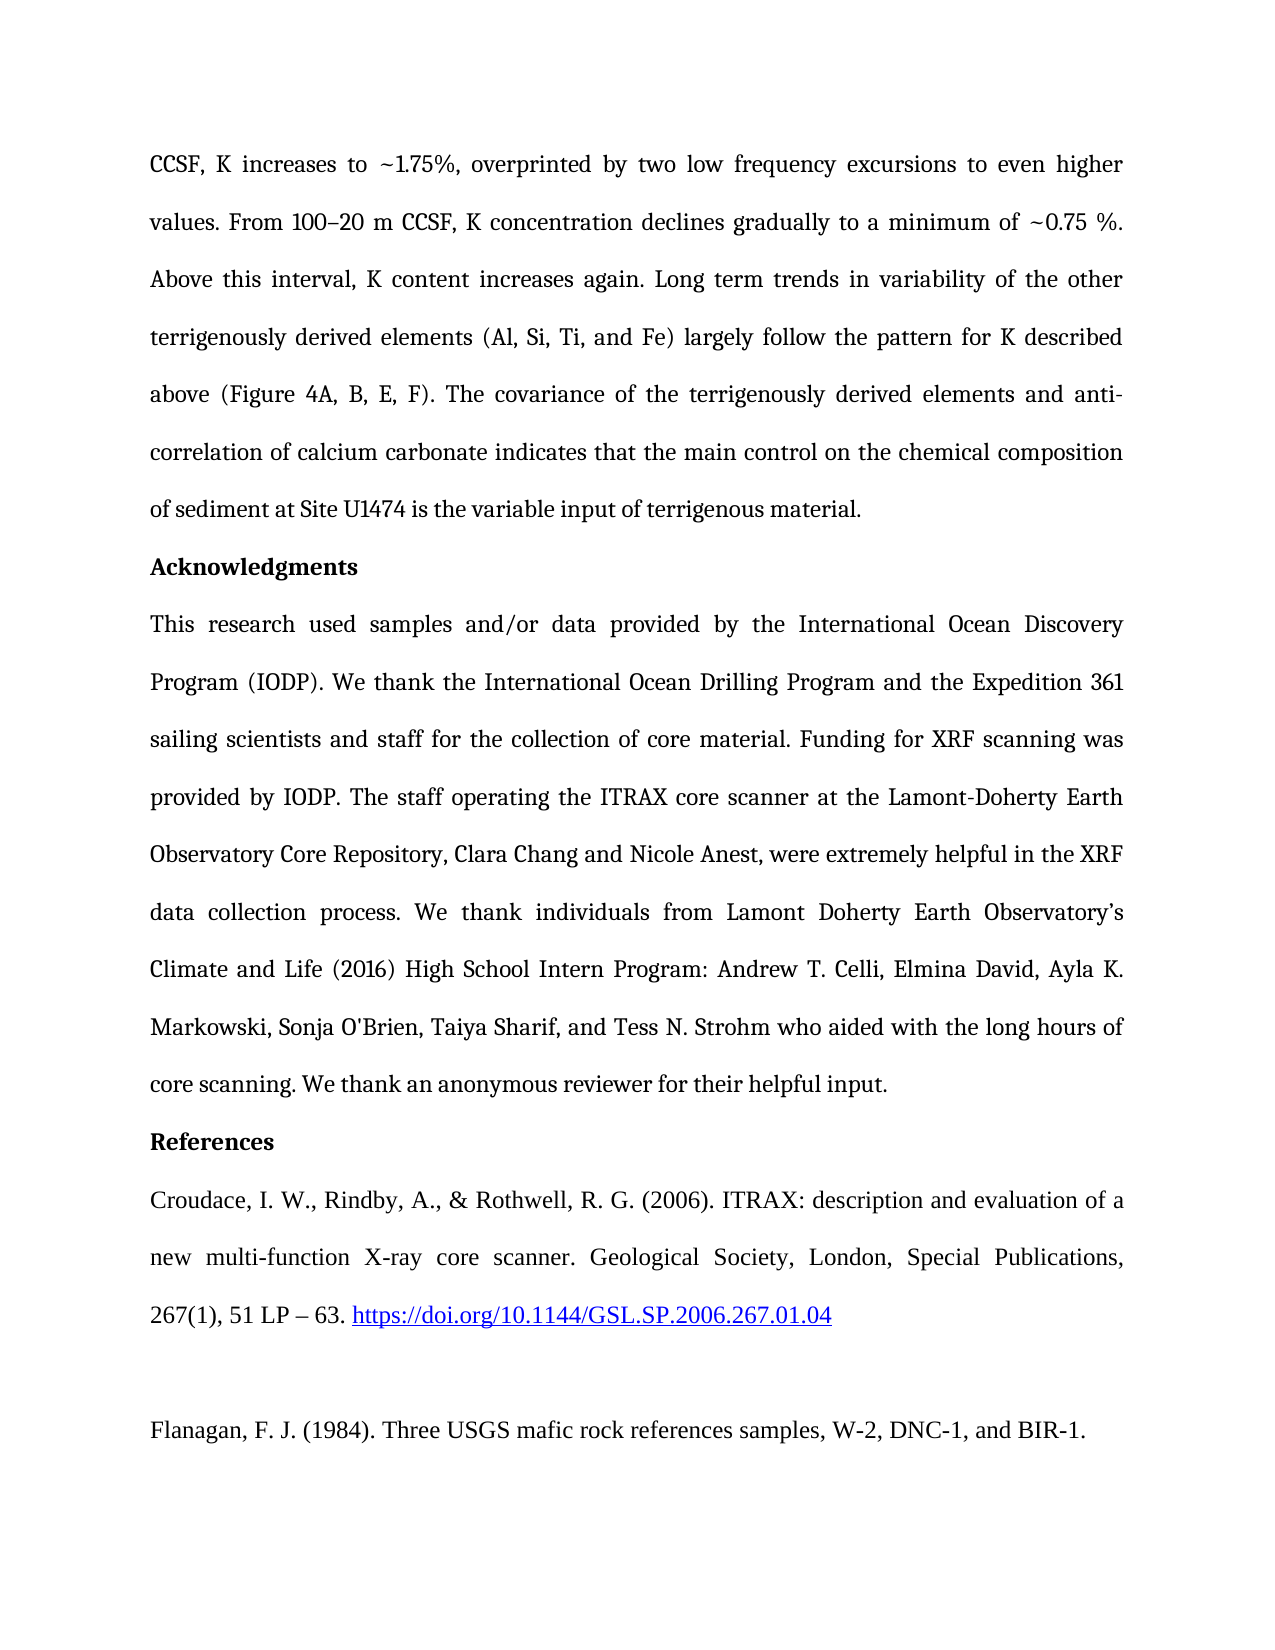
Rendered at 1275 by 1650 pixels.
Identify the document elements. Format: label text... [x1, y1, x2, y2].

text Flanagan, F. J. (1984). Three USGS mafic rock references samples, W-2, DNC-1, and BIR-1. [150, 1415, 1125, 1444]
text Acknowledgments [150, 552, 1125, 581]
text References [150, 1127, 1125, 1156]
text This research used samples and/or data provided by the International Ocean Discovery Program (IODP). We thank the International Ocean Drilling Program and the Expedition 361 sailing scientists and staff for the collection of core material. Funding for XRF scanning was provided by IODP. The staff operating the ITRAX core scanner at the Lamont-Doherty Earth Observatory Core Repository, Clara Chang and Nicole Anest, were extremely helpful in the XRF data collection process. We thank individuals from Lamont Doherty Earth Observatory’s Climate and Life (2016) High School Intern Program: Andrew T. Celli, Elmina David, Ayla K. Markowski, Sonja O'Brien, Taiya Sharif, and Tess N. Strohm who aided with the long hours of core scanning. We thank an anonymous reviewer for their helpful input. [150, 610, 1125, 1099]
text Croudace, I. W., Rindby, A., & Rothwell, R. G. (2006). ITRAX: description and evaluation of a new multi-function X-ray core scanner. Geological Society, London, Special Publications, 267(1), 51 LP – 63. https://doi.org/10.1144/GSL.SP.2006.267.01.04 [150, 1185, 1125, 1329]
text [150, 150, 1125, 524]
